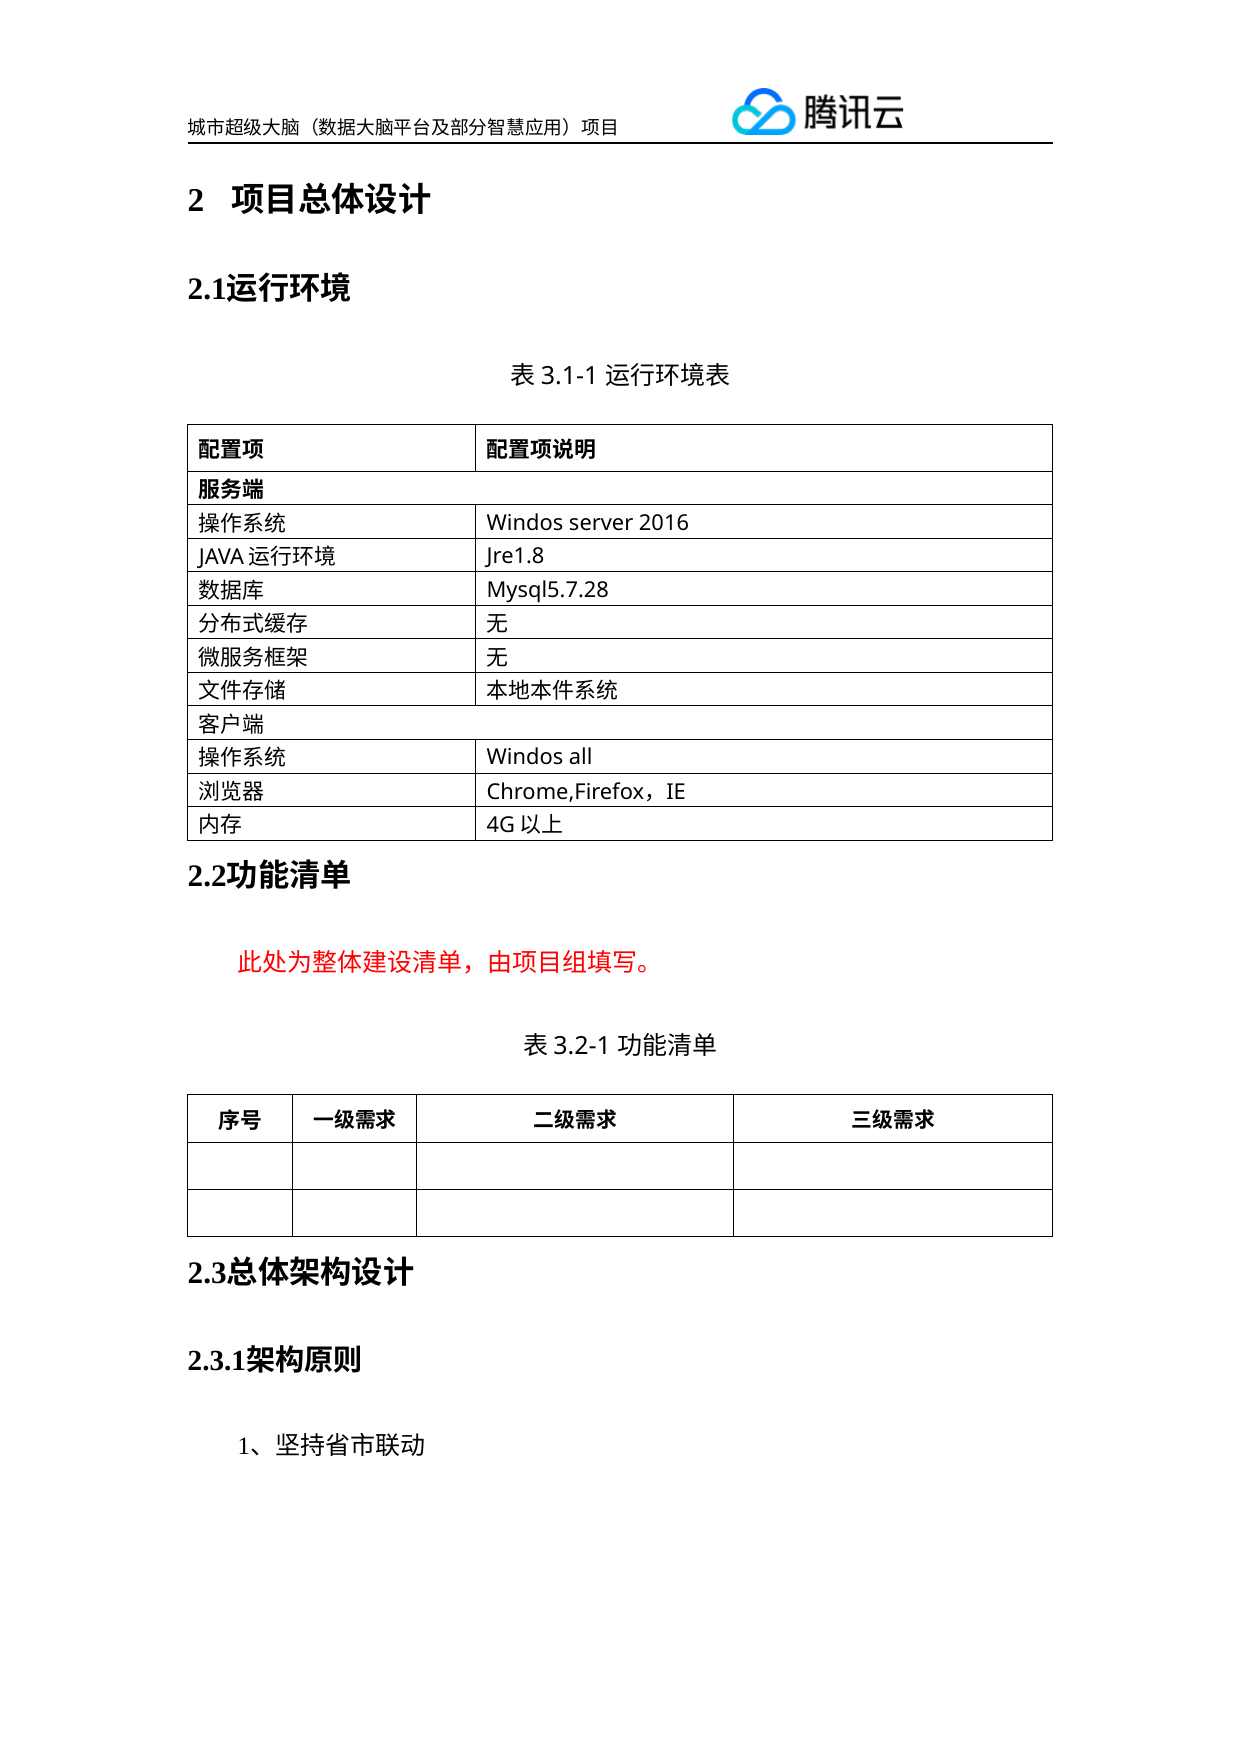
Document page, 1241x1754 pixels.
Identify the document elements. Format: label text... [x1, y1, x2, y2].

text 此处为整体建设清单，由项目组填写。 [187, 928, 1053, 993]
table_cell 数据库 [188, 572, 475, 605]
table_cell 操作系统 [188, 740, 475, 772]
table_cell 无 [476, 606, 1052, 638]
table_cell Windos all [476, 740, 1052, 772]
subtitle 架构原则 [187, 1325, 1053, 1390]
table_cell Chrome,Firefox，IE [476, 774, 1052, 806]
text 表3.2-1 功能清单 [187, 1011, 1053, 1076]
table_header 配置项说明 [476, 425, 1052, 471]
table_header 一级需求 [293, 1095, 416, 1142]
table_cell 4G以上 [476, 807, 1052, 839]
table_cell 无 [476, 639, 1052, 672]
table_header 三级需求 [734, 1095, 1052, 1142]
table_cell [188, 1143, 292, 1189]
table_cell [417, 1190, 733, 1236]
text 1、坚持省市联动 [187, 1411, 1053, 1476]
table_cell 服务端 [188, 472, 1052, 504]
table_cell 浏览器 [188, 774, 475, 806]
table_cell [293, 1143, 416, 1189]
table_cell [293, 1190, 416, 1236]
table_cell 本地本件系统 [476, 673, 1052, 705]
subtitle 运行环境 [187, 253, 1053, 318]
table_cell 微服务框架 [188, 639, 475, 672]
table_cell JAVA运行环境 [188, 539, 475, 571]
table_cell [734, 1190, 1052, 1236]
table_cell 内存 [188, 807, 475, 839]
picture [748, 128, 780, 135]
table_header 序号 [188, 1095, 292, 1142]
table_cell [188, 1190, 292, 1236]
table_cell [734, 1143, 1052, 1189]
table_cell Jre1.8 [476, 539, 1052, 571]
table_cell [417, 1143, 733, 1189]
picture [760, 111, 790, 129]
picture [732, 88, 904, 135]
table_header 配置项 [188, 425, 475, 471]
subtitle 项目总体设计 [187, 164, 1053, 229]
table_cell 分布式缓存 [188, 606, 475, 638]
subtitle 总体架构设计 [187, 1237, 1053, 1302]
text 表3.1-1 运行环境表 [187, 341, 1053, 406]
subtitle 功能清单 [187, 841, 1053, 906]
table_cell Mysql5.7.28 [476, 572, 1052, 605]
table_cell 操作系统 [188, 505, 475, 538]
table_cell 文件存储 [188, 673, 475, 705]
table_cell Windos server 2016 [476, 505, 1052, 538]
table_header 二级需求 [417, 1095, 733, 1142]
table_cell 客户端 [188, 706, 1052, 739]
